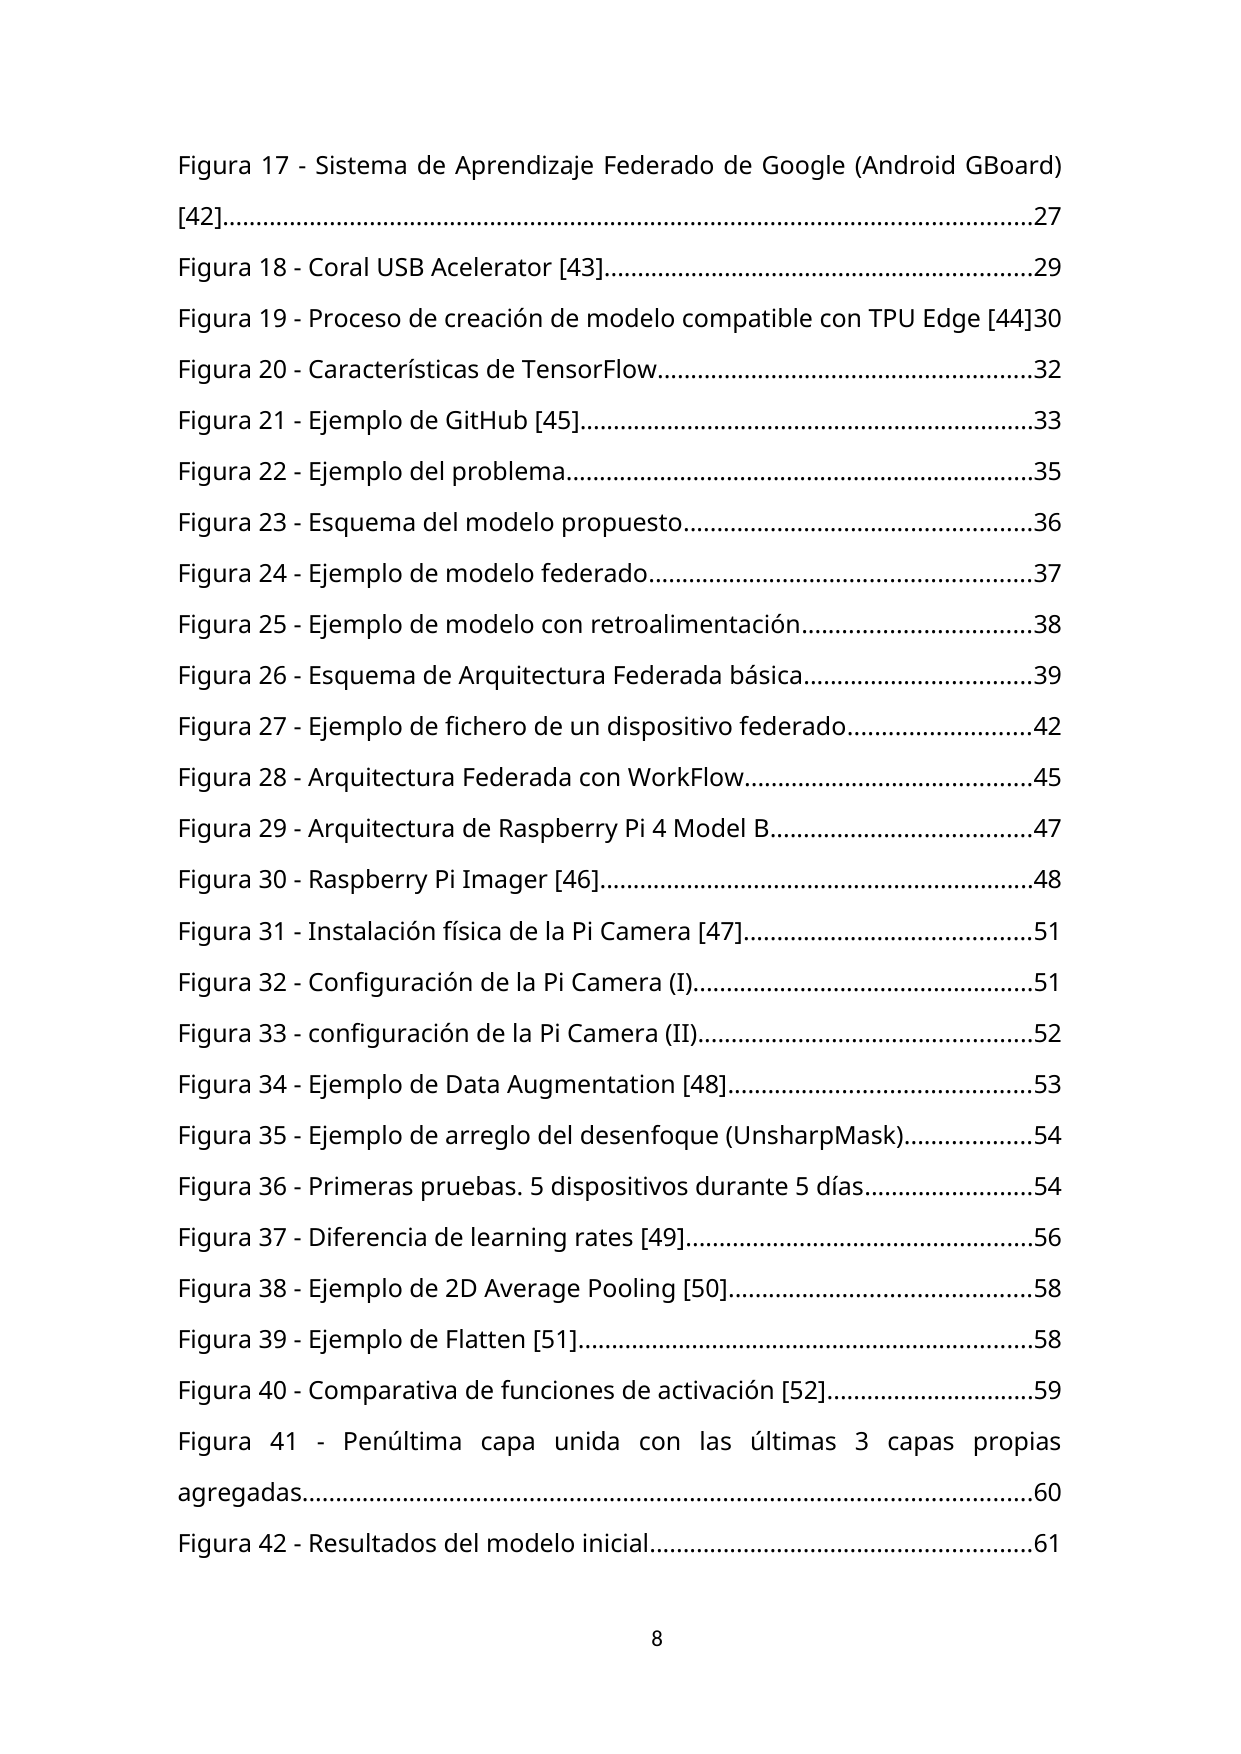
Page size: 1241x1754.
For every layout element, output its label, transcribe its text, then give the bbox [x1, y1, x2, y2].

text Figura 31 - Instalación física de la Pi Camera [47] 51 [177, 913, 1063, 947]
text Figura 21 - Ejemplo de GitHub [45] 33 [177, 403, 1063, 437]
text Figura 20 - Características de TensorFlow 32 [177, 352, 1063, 386]
text Figura 19 - Proceso de creación de modelo compatible con TPU Edge [44] 30 [177, 301, 1063, 335]
text Figura 23 - Esquema del modelo propuesto 36 [177, 505, 1063, 539]
text Figura 33 - configuración de la Pi Camera (II) 52 [177, 1015, 1063, 1049]
text Figura 39 - Ejemplo de Flatten [51] 58 [177, 1322, 1063, 1356]
text Figura 29 - Arquitectura de Raspberry Pi 4 Model B 47 [177, 811, 1063, 845]
text Figura 36 - Primeras pruebas. 5 dispositivos durante 5 días 54 [177, 1168, 1063, 1202]
text Figura 30 - Raspberry Pi Imager [46] 48 [177, 862, 1063, 896]
text Figura 27 - Ejemplo de fichero de un dispositivo federado 42 [177, 709, 1063, 743]
text Figura 41 - Penúltima capa unida con las últimas 3 capas propias agregadas 60 [177, 1424, 1063, 1509]
text Figura 28 - Arquitectura Federada con WorkFlow 45 [177, 760, 1063, 794]
text Figura 25 - Ejemplo de modelo con retroalimentación 38 [177, 607, 1063, 641]
text Figura 32 - Configuración de la Pi Camera (I) 51 [177, 964, 1063, 998]
text Figura 35 - Ejemplo de arreglo del desenfoque (UnsharpMask) 54 [177, 1117, 1063, 1151]
text Figura 18 - Coral USB Acelerator [43] 29 [177, 250, 1063, 284]
text Figura 24 - Ejemplo de modelo federado 37 [177, 556, 1063, 590]
text Figura 22 - Ejemplo del problema 35 [177, 454, 1063, 488]
text Figura 42 - Resultados del modelo inicial 61 [177, 1526, 1063, 1560]
text Figura 34 - Ejemplo de Data Augmentation [48] 53 [177, 1066, 1063, 1100]
text Figura 17 - Sistema de Aprendizaje Federado de Google (Android GBoard) [42] 27 [177, 148, 1063, 233]
text Figura 26 - Esquema de Arquitectura Federada básica 39 [177, 658, 1063, 692]
text Figura 38 - Ejemplo de 2D Average Pooling [50] 58 [177, 1271, 1063, 1304]
text Figura 37 - Diferencia de learning rates [49] 56 [177, 1219, 1063, 1253]
text Figura 40 - Comparativa de funciones de activación [52] 59 [177, 1373, 1063, 1407]
